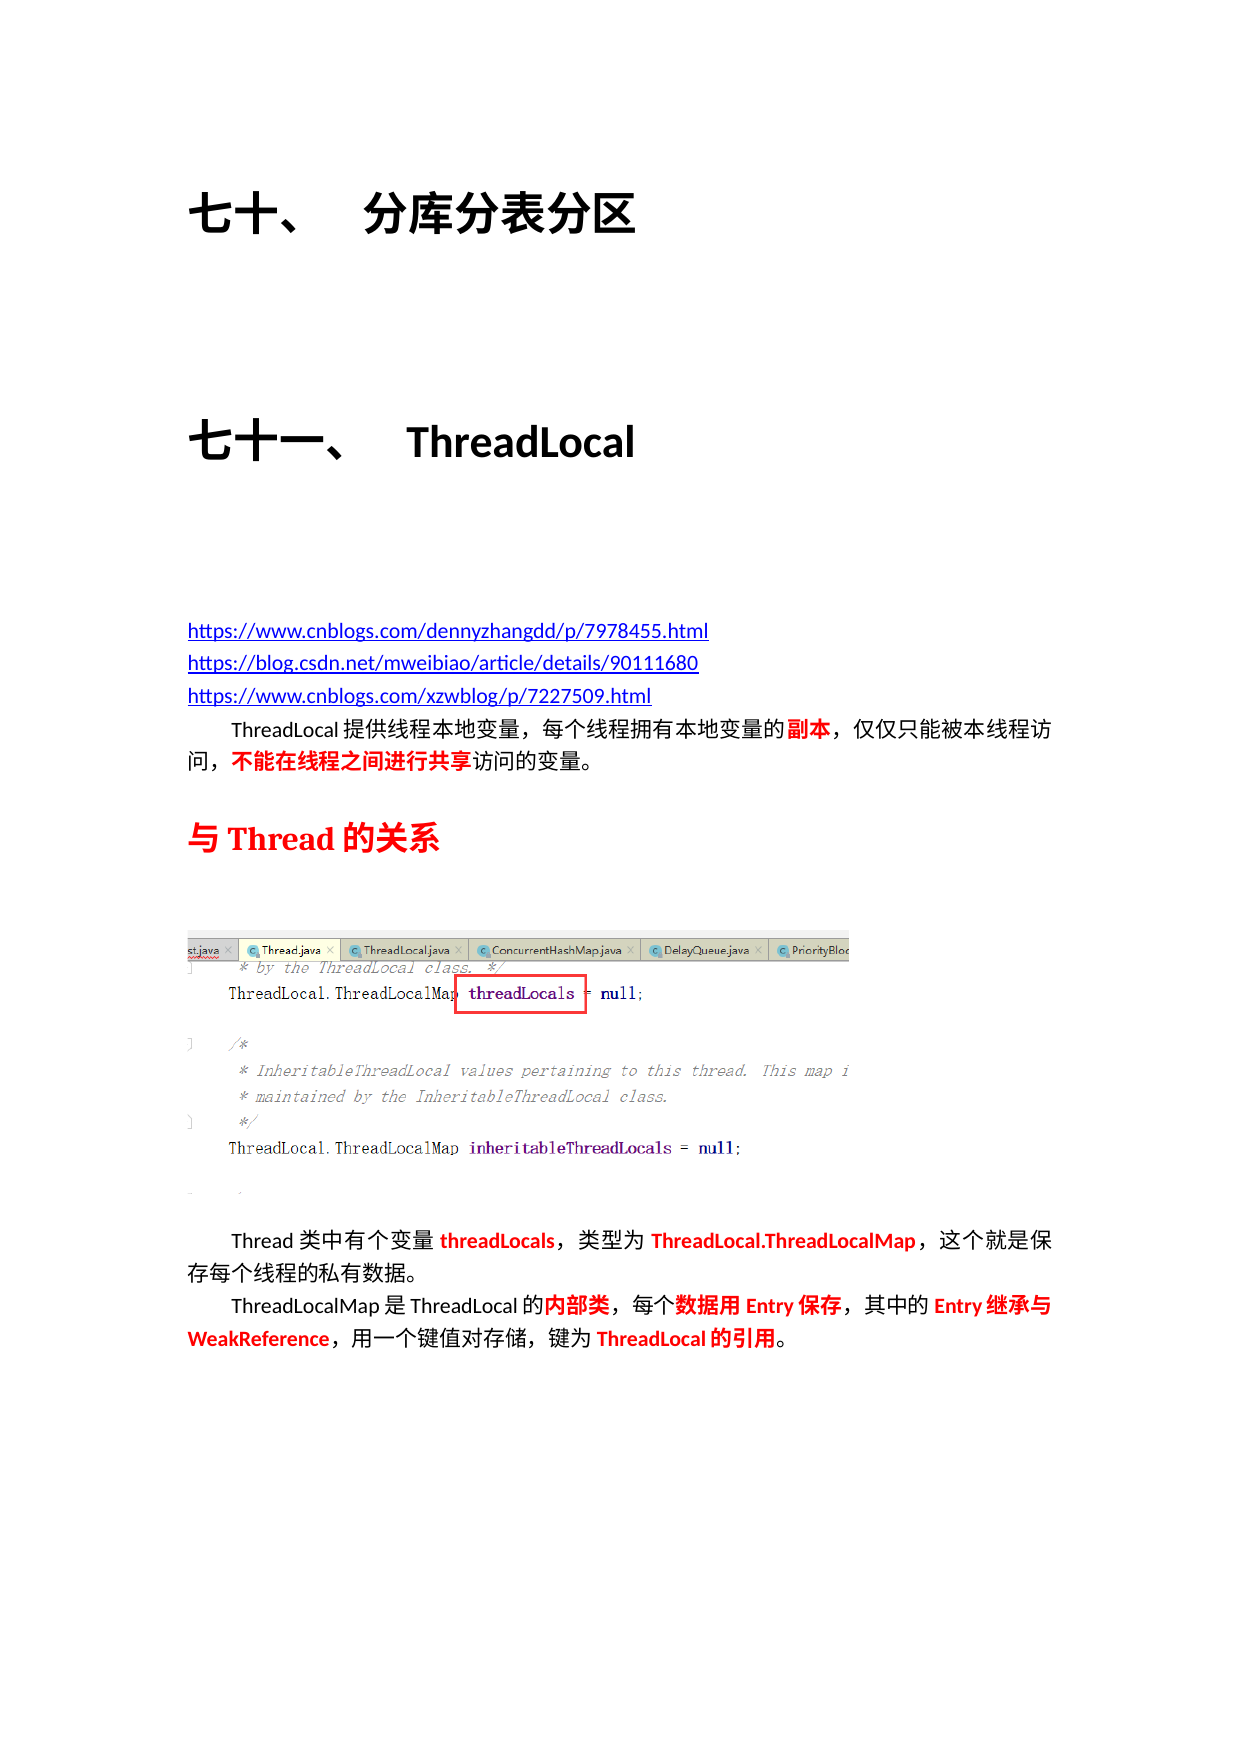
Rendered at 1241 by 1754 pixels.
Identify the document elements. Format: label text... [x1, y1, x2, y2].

text Thread类中有个变量threadLocals，类型为ThreadLocal.ThreadLocalMap，这个就是保存每个线程的私有数据。 [187, 1223, 1053, 1288]
subtitle 与Thread的关系 [187, 803, 1053, 868]
text ThreadLocal提供线程本地变量，每个线程拥有本地变量的副本，仅仅只能被本线程访问，不能在线程之间进行共享访问的变量。 [187, 711, 1053, 776]
text https://blog.csdn.net/mweibiao/article/details/90111680 [187, 646, 1053, 679]
subtitle ThreadLocal [187, 388, 1053, 486]
text ThreadLocalMap是ThreadLocal的内部类，每个数据用Entry保存，其中的Entry继承与WeakReference，用一个键值对存储，键为ThreadLocal的引用。 [187, 1288, 1053, 1353]
text https://www.cnblogs.com/dennyzhangdd/p/7978455.html [187, 614, 1053, 646]
text https://www.cnblogs.com/xzwblog/p/7227509.html [187, 679, 1053, 711]
subtitle 分库分表分区 [187, 162, 1053, 259]
picture [187, 930, 849, 1194]
